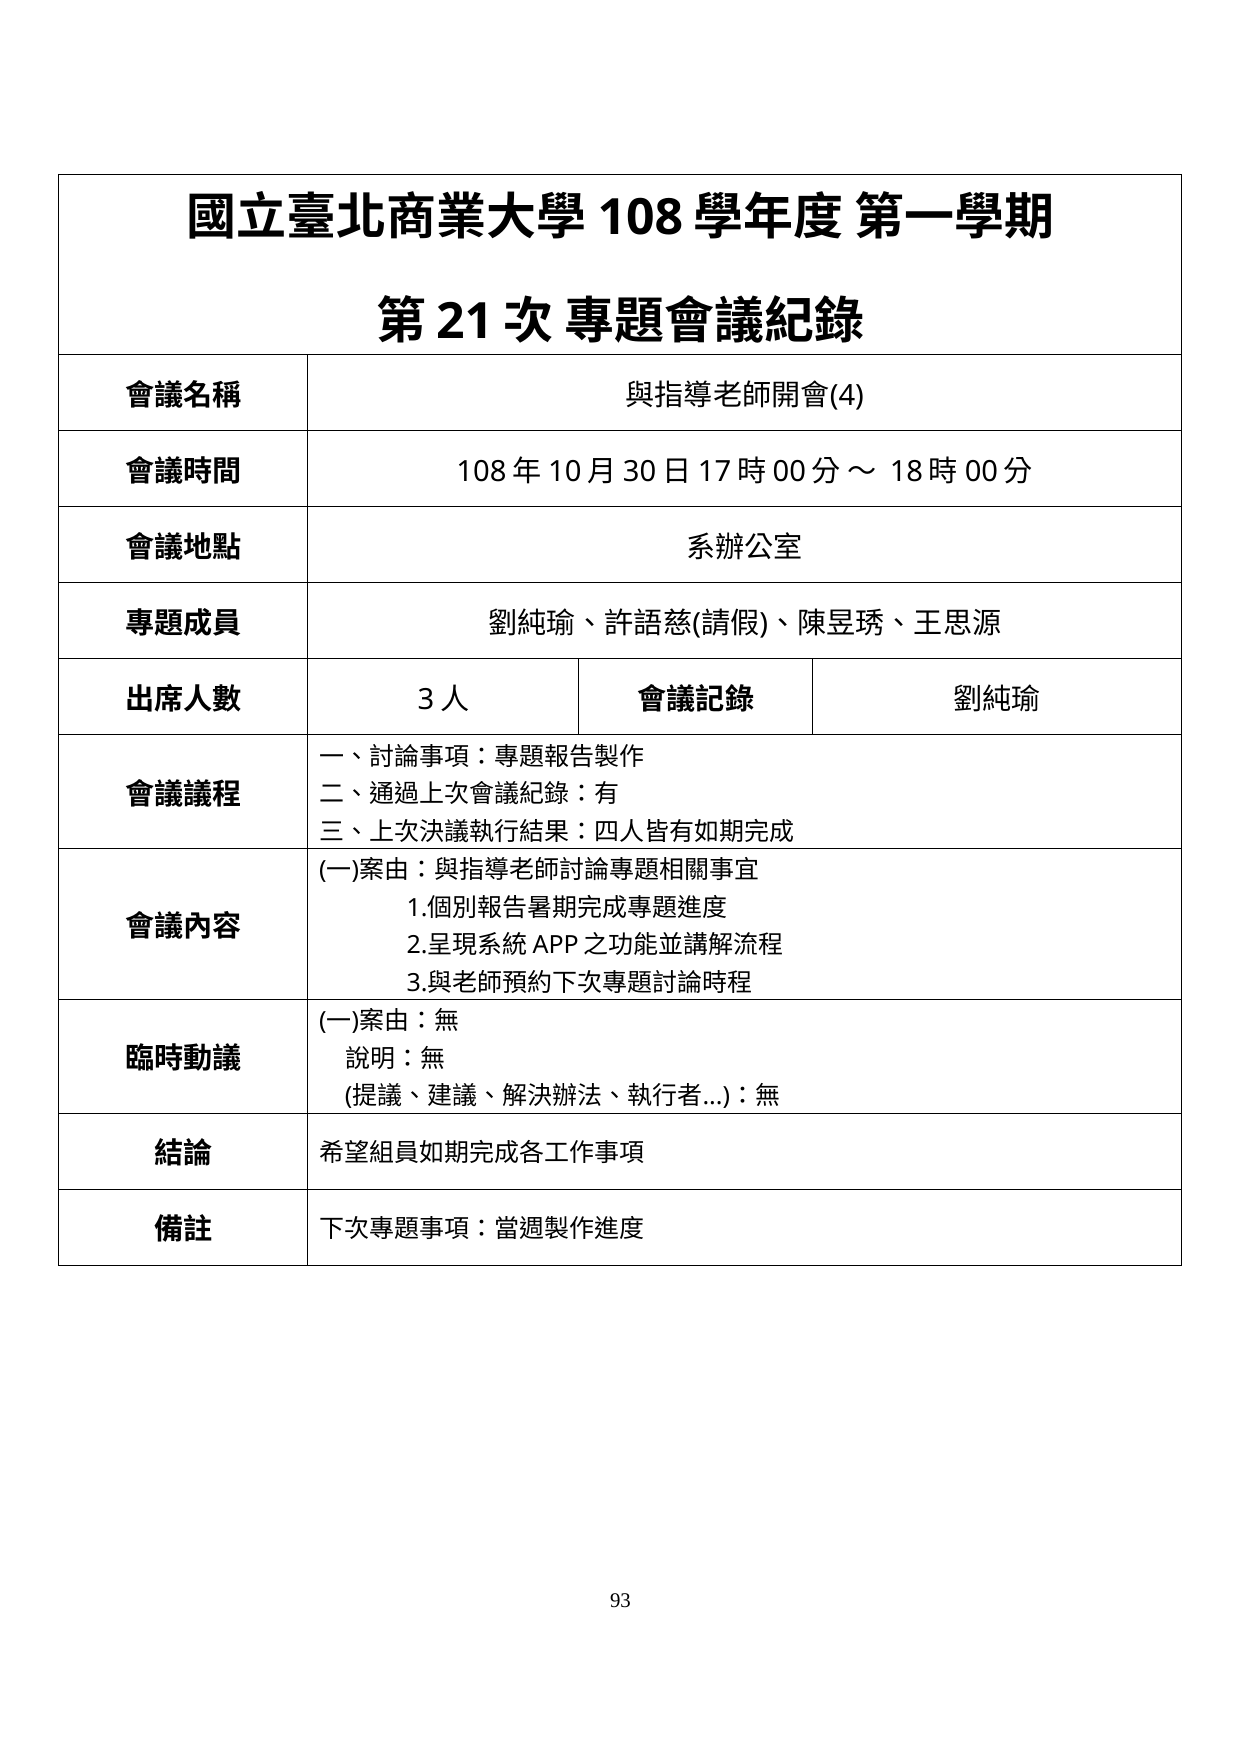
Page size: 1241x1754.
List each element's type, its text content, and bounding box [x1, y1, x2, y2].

table_cell 3人 [308, 659, 578, 734]
table_cell (一)案由：無 說明：無 (提議、建議、解決辦法、執行者...)：無 [308, 1000, 1181, 1112]
table_cell 會議記錄 [579, 659, 812, 734]
table_cell 會議內容 [59, 849, 307, 999]
table_cell 專題成員 [59, 583, 307, 658]
table_cell 備註 [59, 1190, 307, 1264]
table_cell 結論 [59, 1114, 307, 1188]
table_cell 劉純瑜 [813, 659, 1181, 734]
table_cell 會議時間 [59, 431, 307, 506]
table_cell 下次專題事項：當週製作進度 [308, 1190, 1181, 1264]
table_cell (一)案由：與指導老師討論專題相關事宜 1.個別報告暑期完成專題進度 2.呈現系統APP之功能並講解流程 3.與老師預約下次專題討論時程 [308, 849, 1181, 999]
table_cell 會議地點 [59, 507, 307, 582]
table_header 國立臺北商業大學 108學年度 第一學期 第21次 專題會議紀錄 [59, 175, 1181, 354]
table_cell 108年 10月 30日 17時 00分 ～ 18時 00分 [308, 431, 1181, 506]
table_cell 會議議程 [59, 735, 307, 848]
table_cell 出席人數 [59, 659, 307, 734]
table_cell 希望組員如期完成各工作事項 [308, 1114, 1181, 1188]
table_cell 臨時動議 [59, 1000, 307, 1112]
table_cell 系辦公室 [308, 507, 1181, 582]
table_cell 一、討論事項：專題報告製作 二、通過上次會議紀錄：有 三、上次決議執行結果：四人皆有如期完成 [308, 735, 1181, 848]
table_cell 與指導老師開會(4) [308, 355, 1181, 430]
table_cell 會議名稱 [59, 355, 307, 430]
table_cell 劉純瑜、許語慈(請假)、陳昱琇、王思源 [308, 583, 1181, 658]
